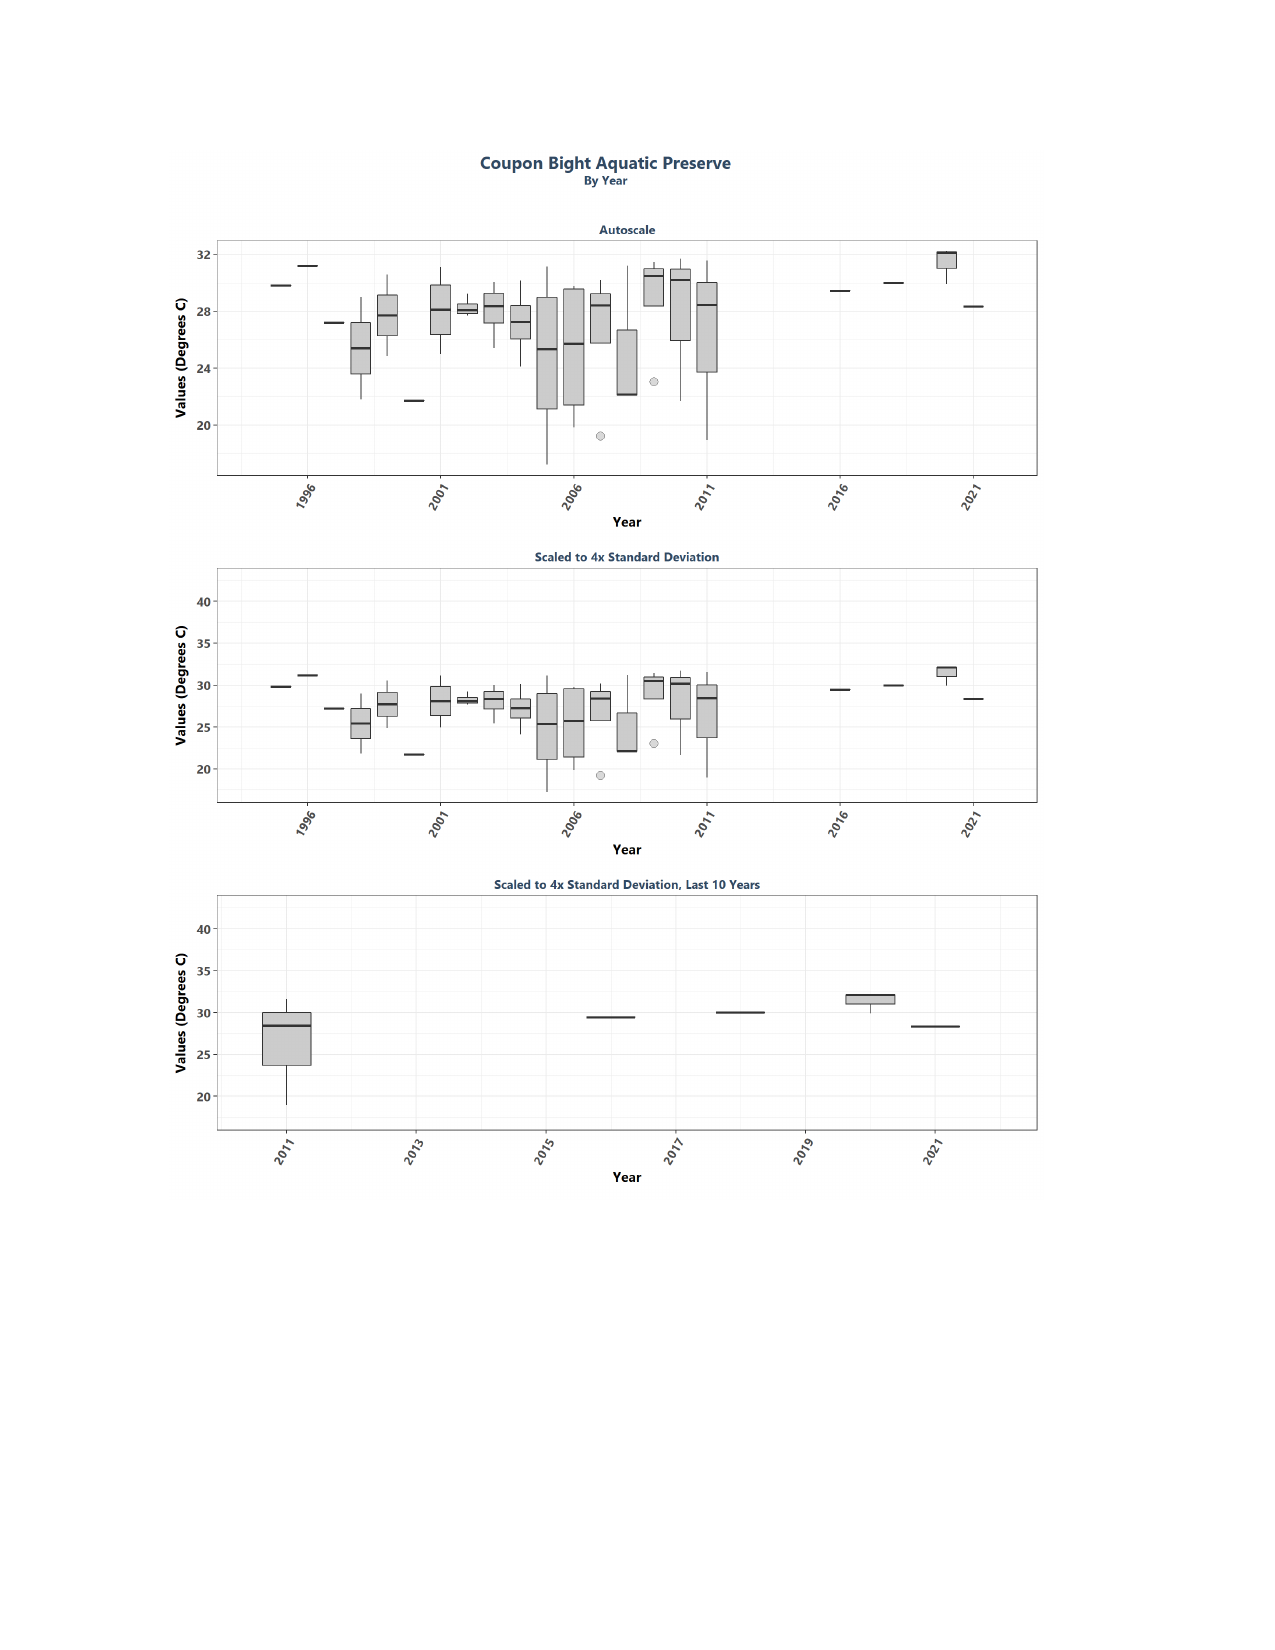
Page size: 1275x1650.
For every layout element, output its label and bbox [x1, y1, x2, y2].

picture [168, 150, 1044, 1200]
